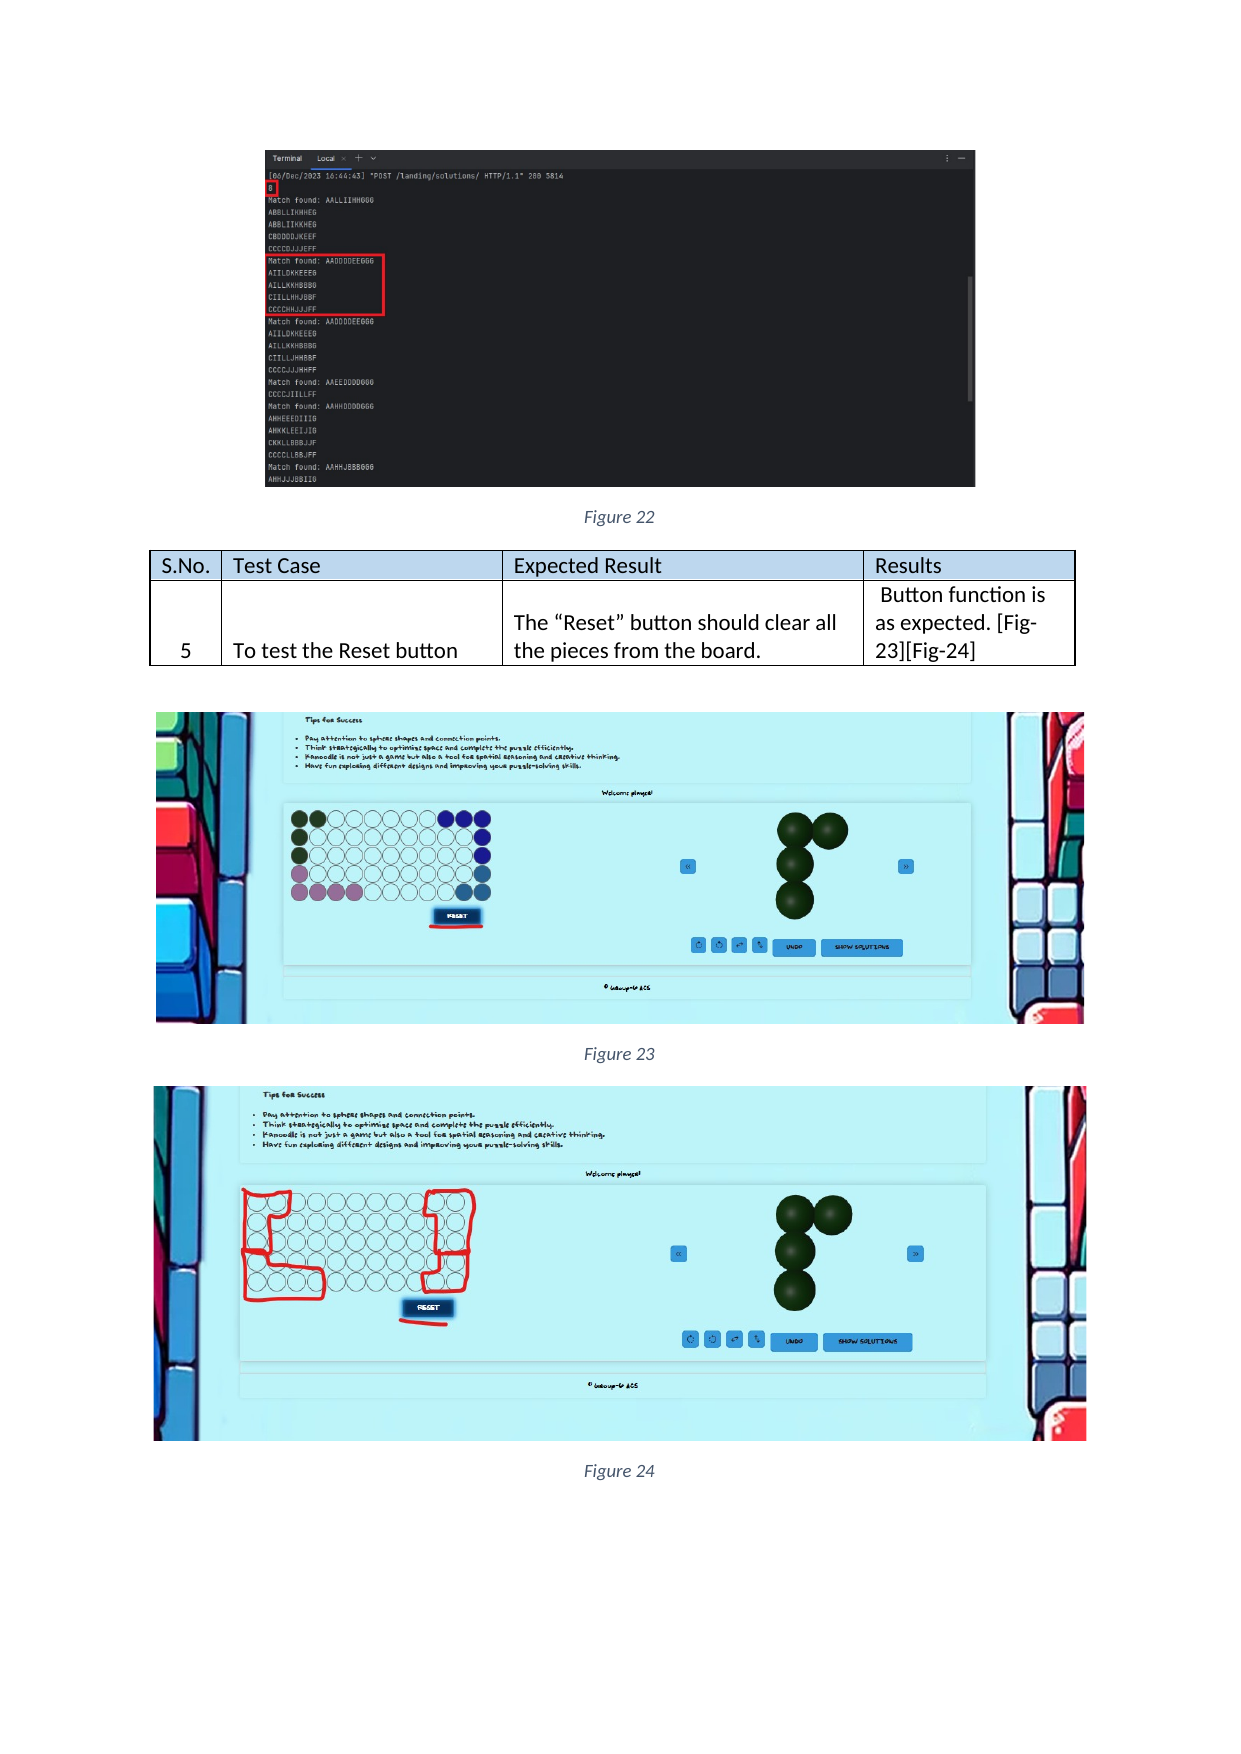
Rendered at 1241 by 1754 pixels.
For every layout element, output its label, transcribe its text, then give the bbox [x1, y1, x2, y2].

text Figure 23 [150, 1043, 1090, 1066]
table_header Expected Result [503, 551, 863, 579]
table_header Test Case [222, 551, 502, 579]
picture [153, 1086, 1087, 1441]
table_cell The “Reset” button should clear all the pieces from the board. [503, 581, 863, 664]
table_header S.No. [151, 551, 221, 579]
table_header Results [864, 551, 1074, 579]
table_cell 5 [151, 581, 221, 664]
table_cell To test the Reset button [222, 581, 502, 664]
picture [265, 150, 976, 487]
text Figure 22 [150, 506, 1090, 529]
table_cell Button function is as expected. [Fig-23][Fig-24] [864, 581, 1074, 664]
picture [156, 712, 1085, 1024]
text Figure 24 [150, 1459, 1090, 1482]
